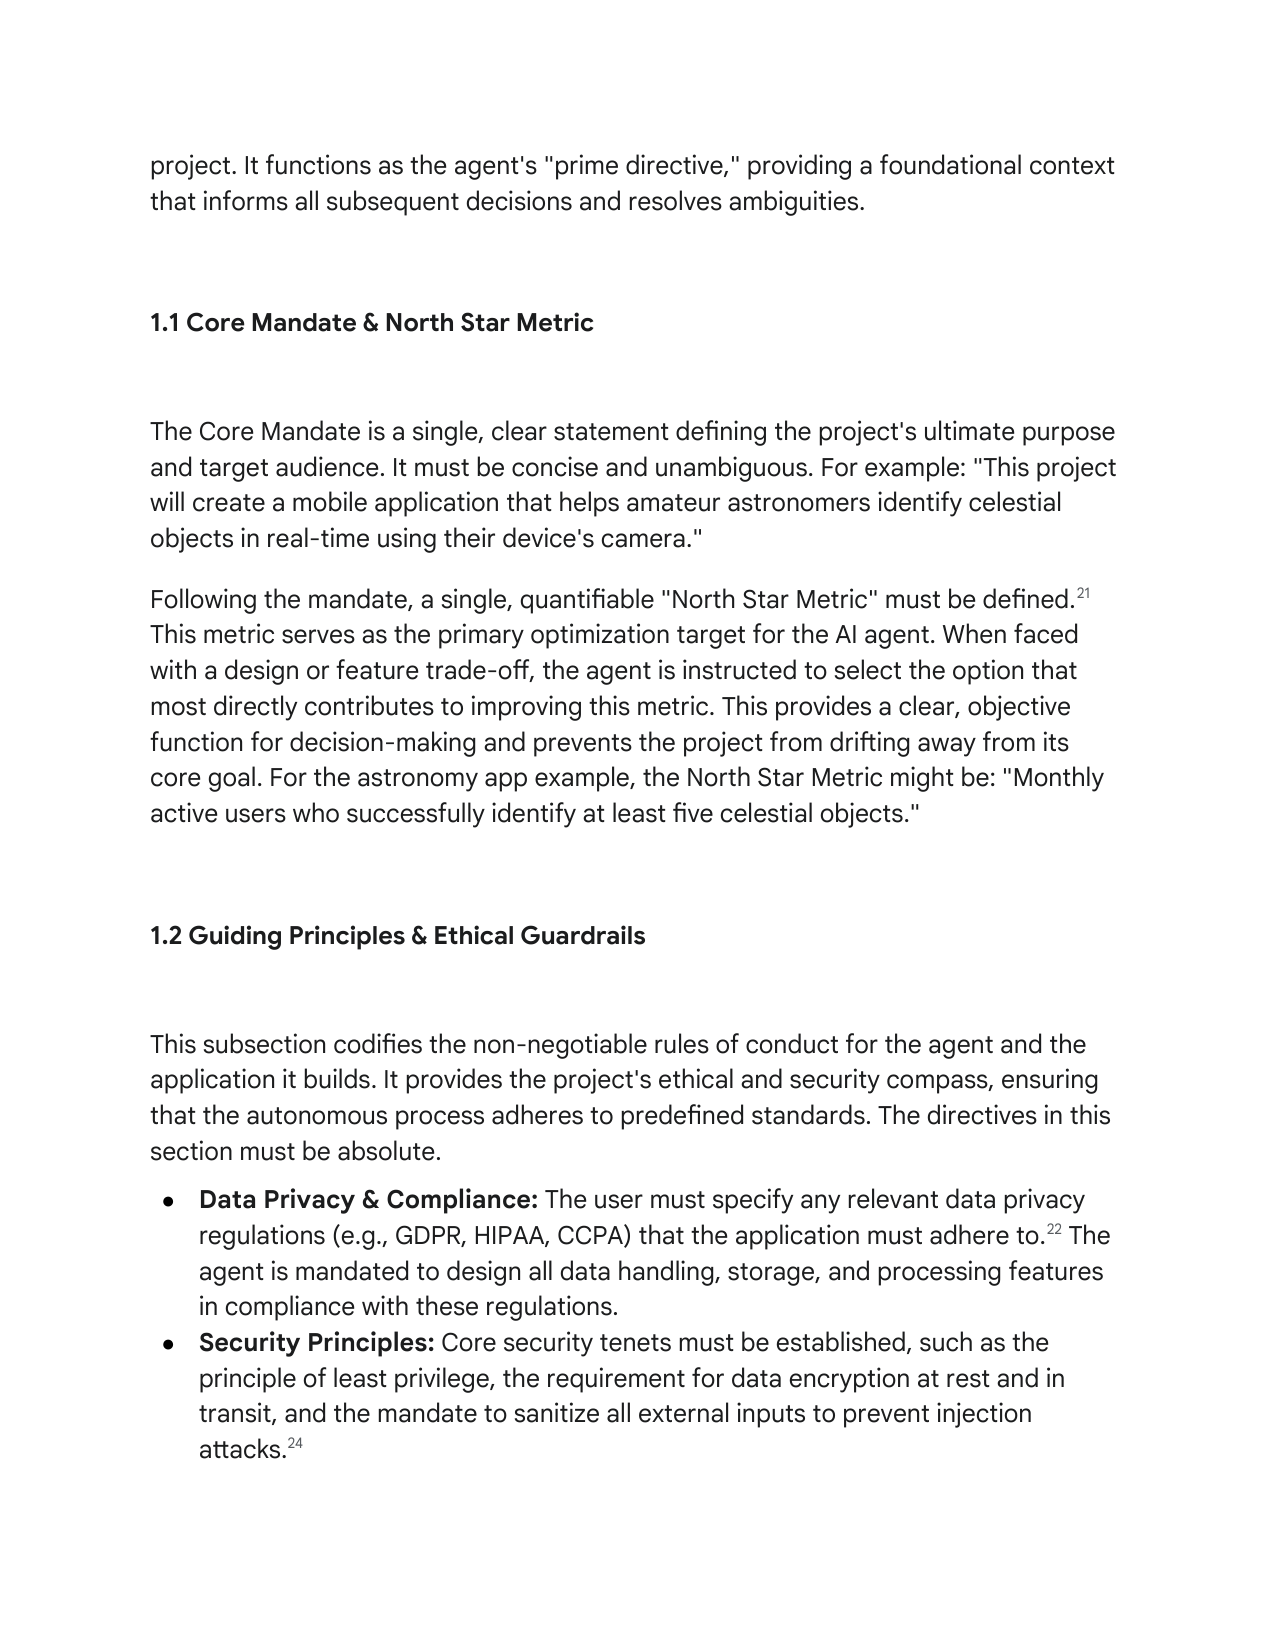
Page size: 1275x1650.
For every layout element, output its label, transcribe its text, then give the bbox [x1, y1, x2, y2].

list Data Privacy & Compliance: The user must specify any relevant data privacy regulations (e.g., GDPR, HIPAA, CCPA) that the application must adhere to.22 The agent is mandated to design all data handling, storage, and processing features in compliance with these regulations. [161, 1184, 1125, 1323]
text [150, 150, 1125, 217]
text Following the mandate, a single, quantifiable "North Star Metric" must be defined.21 This metric serves as the primary optimization target for the AI agent. When faced with a design or feature trade-off, the agent is instructed to select the option that most directly contributes to improving this metric. This provides a clear, objective function for decision-making and prevents the project from drifting away from its core goal. For the astronomy app example, the North Star Metric might be: "Monthly active users who successfully identify at least five celestial objects." [150, 584, 1125, 830]
list Security Principles: Core security tenets must be established, such as the principle of least privilege, the requirement for data encryption at rest and in transit, and the mandate to sanitize all external inputs to prevent injection attacks.24 [161, 1327, 1125, 1466]
text The Core Mandate is a single, clear statement defining the project's ultimate purpose and target audience. It must be concise and unambiguous. For example: "This project will create a mobile application that helps amateur astronomers identify celestial objects in real-time using their device's camera." [150, 416, 1125, 555]
text This subsection codifies the non-negotiable rules of conduct for the agent and the application it builds. It provides the project's ethical and security compass, ensuring that the autonomous process adheres to predefined standards. The directives in this section must be absolute. [150, 1029, 1125, 1167]
subtitle 1.2 Guiding Principles & Ethical Guardrails [150, 920, 1125, 951]
subtitle 1.1 Core Mandate & North Star Metric [150, 307, 1125, 338]
